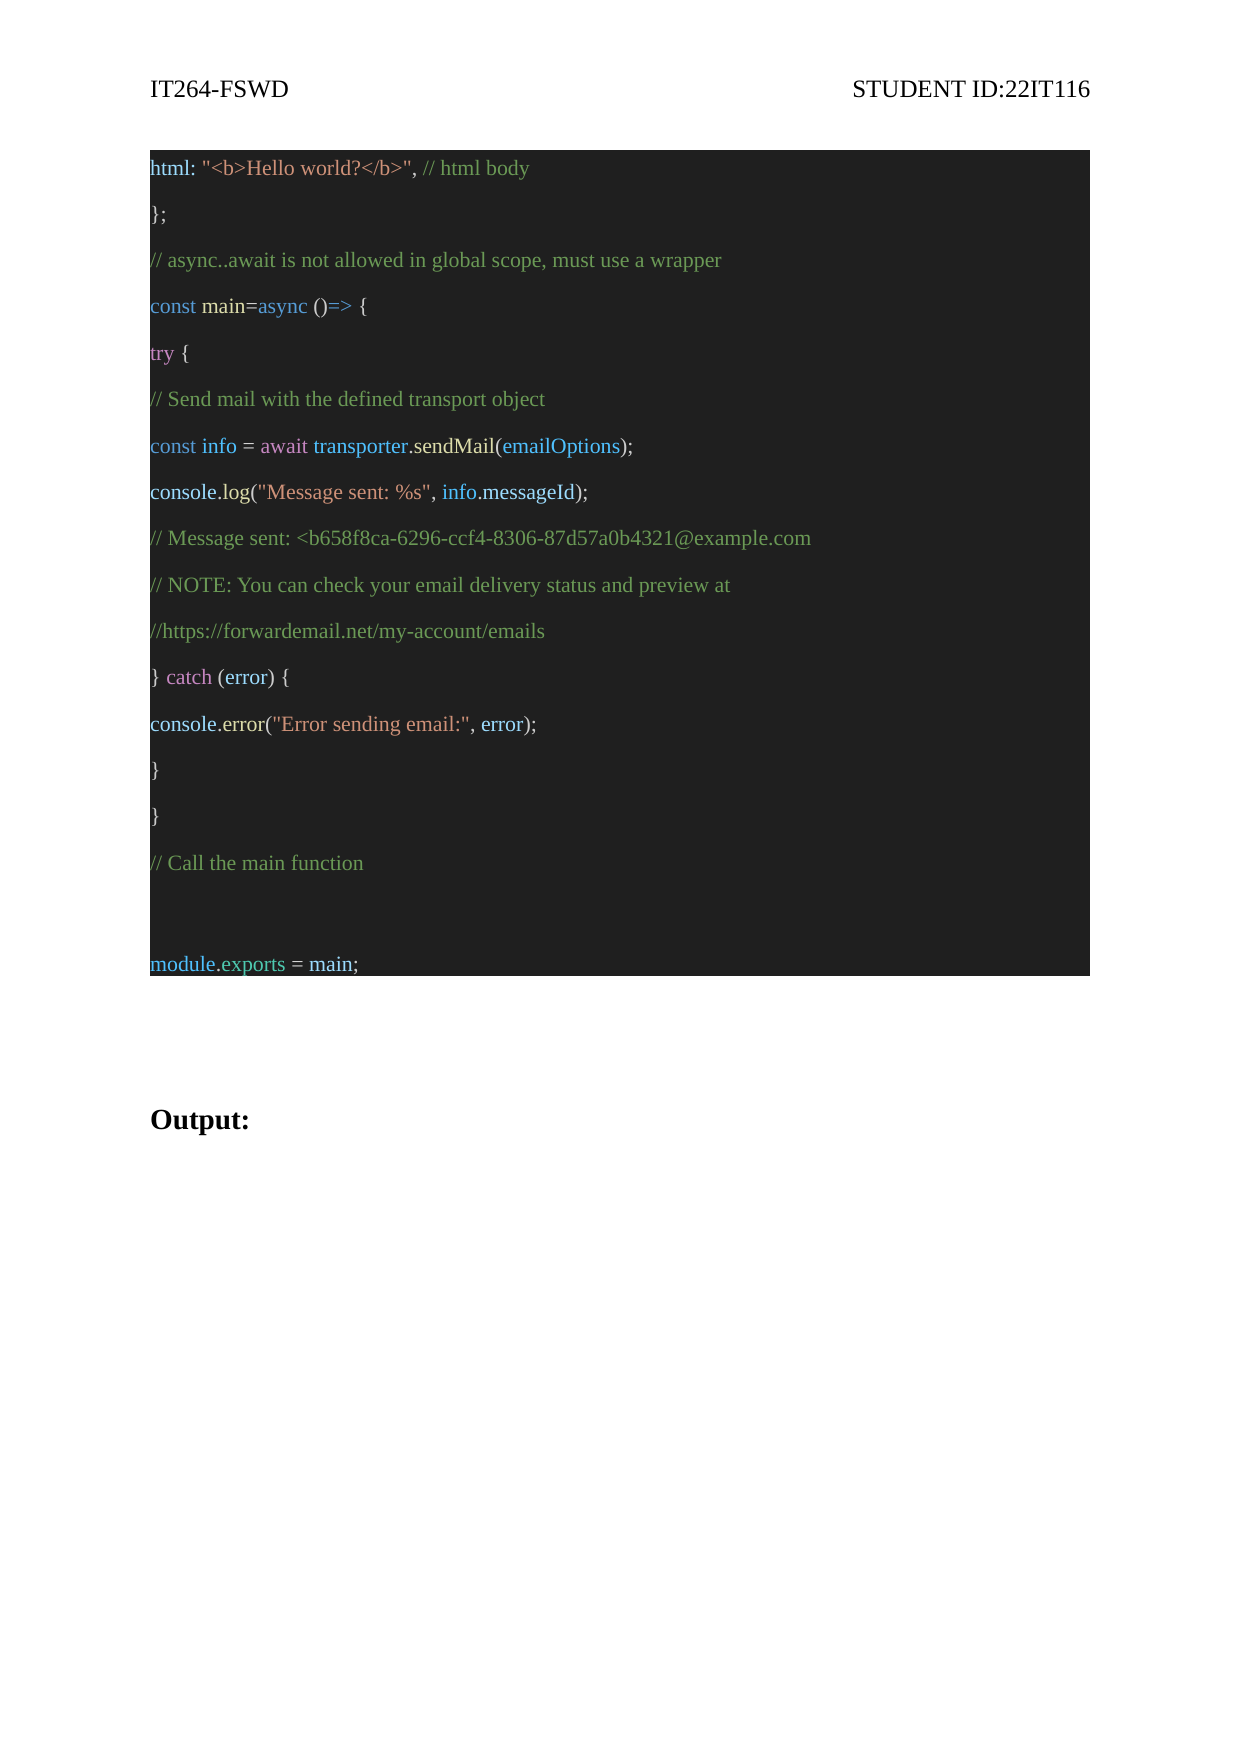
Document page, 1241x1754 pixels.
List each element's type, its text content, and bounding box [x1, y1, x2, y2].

text Output: [150, 1102, 1090, 1135]
text // Send mail with the defined transport object [150, 382, 1090, 411]
text console.log("Message sent: %s", info.messageId); [150, 474, 1090, 504]
text } [150, 799, 1090, 829]
text console.error("Error sending email:", error); [150, 706, 1090, 736]
text module.exports = main; [150, 946, 1090, 976]
text // Message sent: <b658f8ca-6296-ccf4-8306-87d57a0b4321@example.com [150, 521, 1090, 551]
text }; [150, 196, 1090, 226]
text try { [150, 335, 1090, 365]
text // async..await is not allowed in global scope, must use a wrapper [150, 243, 1090, 272]
text html: "<b>Hello world?</b>", // html body [150, 150, 1090, 180]
text //https://forwardemail.net/my-account/emails [150, 613, 1090, 643]
text const info = await transporter.sendMail(emailOptions); [150, 428, 1090, 458]
text // NOTE: You can check your email delivery status and preview at [150, 567, 1090, 597]
text // Call the main function [150, 845, 1090, 875]
text const main=async ()=> { [150, 289, 1090, 319]
text } catch (error) { [150, 660, 1090, 689]
text } [150, 753, 1090, 782]
